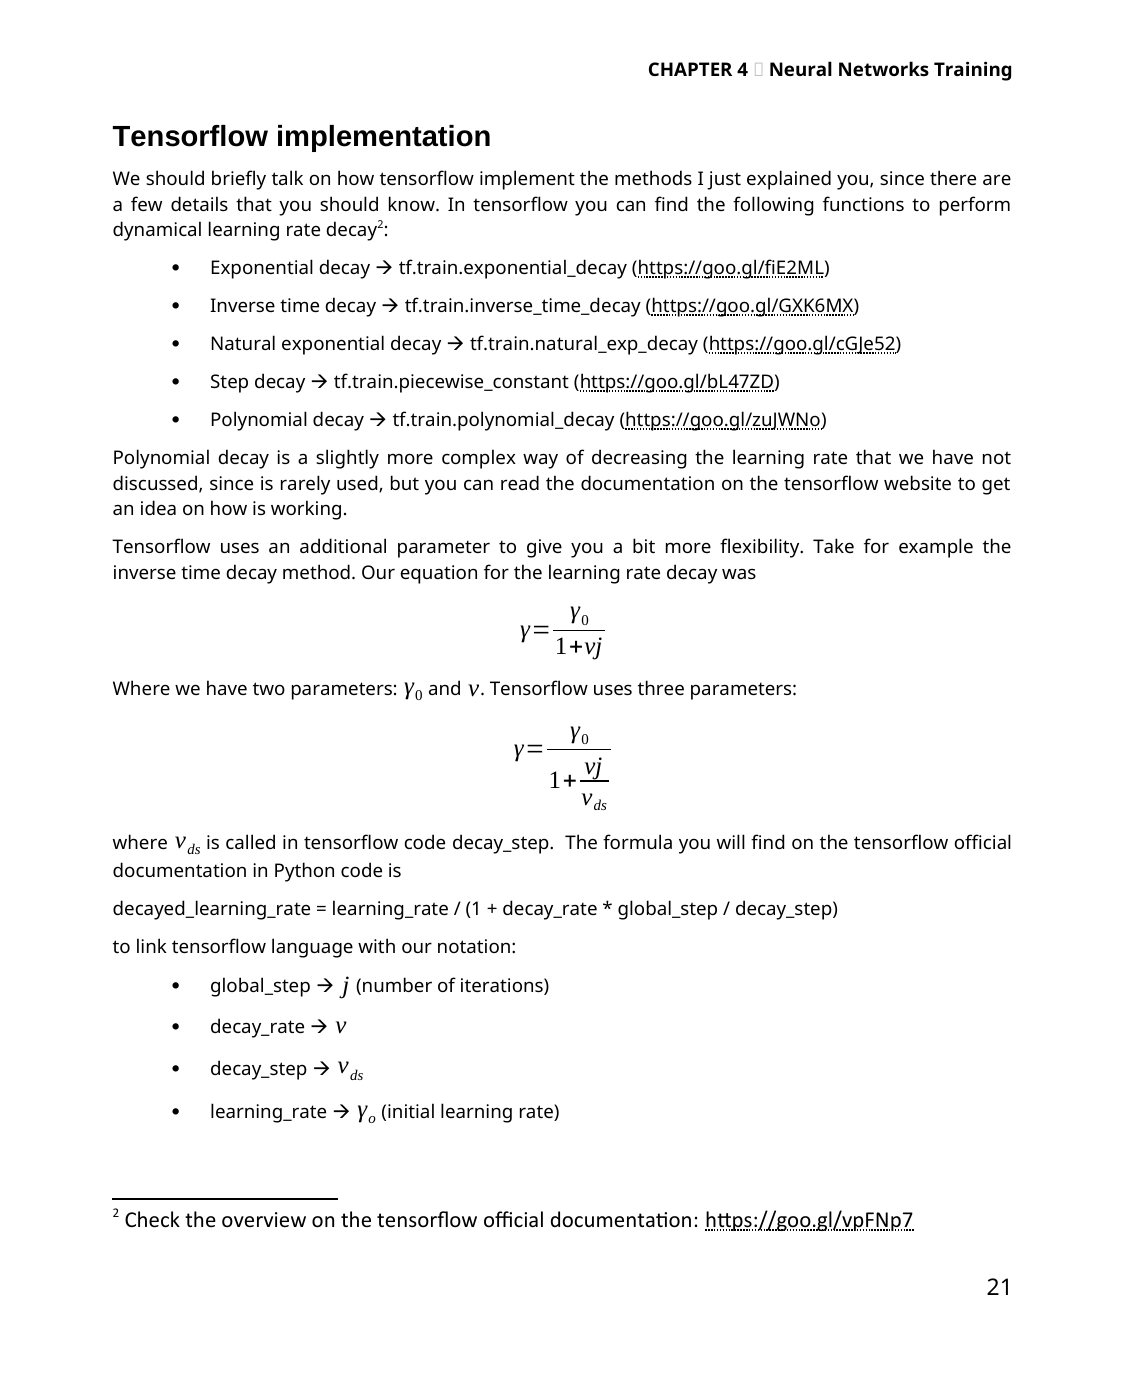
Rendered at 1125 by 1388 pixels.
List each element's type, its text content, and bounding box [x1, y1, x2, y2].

subtitle Tensorflow implementation [112, 119, 1012, 153]
text Inverse time decay tf.train.inverse_time_decay (https://goo.gl/GXK6MX) [172, 292, 1012, 318]
text where is called in tensorflow code decay_step. The formula you will find on the tensorflow official documentation in Python code is [112, 826, 1012, 883]
text Where we have two parameters: and . Tensorflow uses three parameters: [112, 672, 1012, 704]
text to link tensorflow language with our notation: [112, 934, 1012, 959]
text Polynomial decay tf.train.polynomial_decay (https://goo.gl/zuJWNo) [172, 406, 1012, 432]
text Step decay tf.train.piecewise_constant (https://goo.gl/bL47ZD) [172, 368, 1012, 394]
text learning_rate (initial learning rate) [172, 1096, 1012, 1127]
text Tensorflow uses an additional parameter to give you a bit more flexibility. Take for example the inverse time decay method. Our equation for the learning rate decay was [112, 533, 1012, 584]
text decayed_learning_rate = learning_rate / (1 + decay_rate * global_step / decay_step) [112, 896, 1012, 921]
text decay_step [172, 1052, 1012, 1083]
text Exponential decay tf.train.exponential_decay (https://goo.gl/fiE2ML) [172, 254, 1012, 280]
text We should briefly talk on how tensorflow implement the methods I just explained you, since there are a few details that you should know. In tensorflow you can find the following functions to perform dynamical learning rate decay: [112, 165, 1012, 242]
text Natural exponential decay tf.train.natural_exp_decay (https://goo.gl/cGJe52) [172, 330, 1012, 356]
text decay_rate [172, 1012, 1012, 1039]
text Polynomial decay is a slightly more complex way of decreasing the learning rate that we have not discussed, since is rarely used, but you can read the documentation on the tensorflow website to get an idea on how is working. [112, 444, 1012, 521]
text global_step (number of iterations) [172, 972, 1012, 999]
